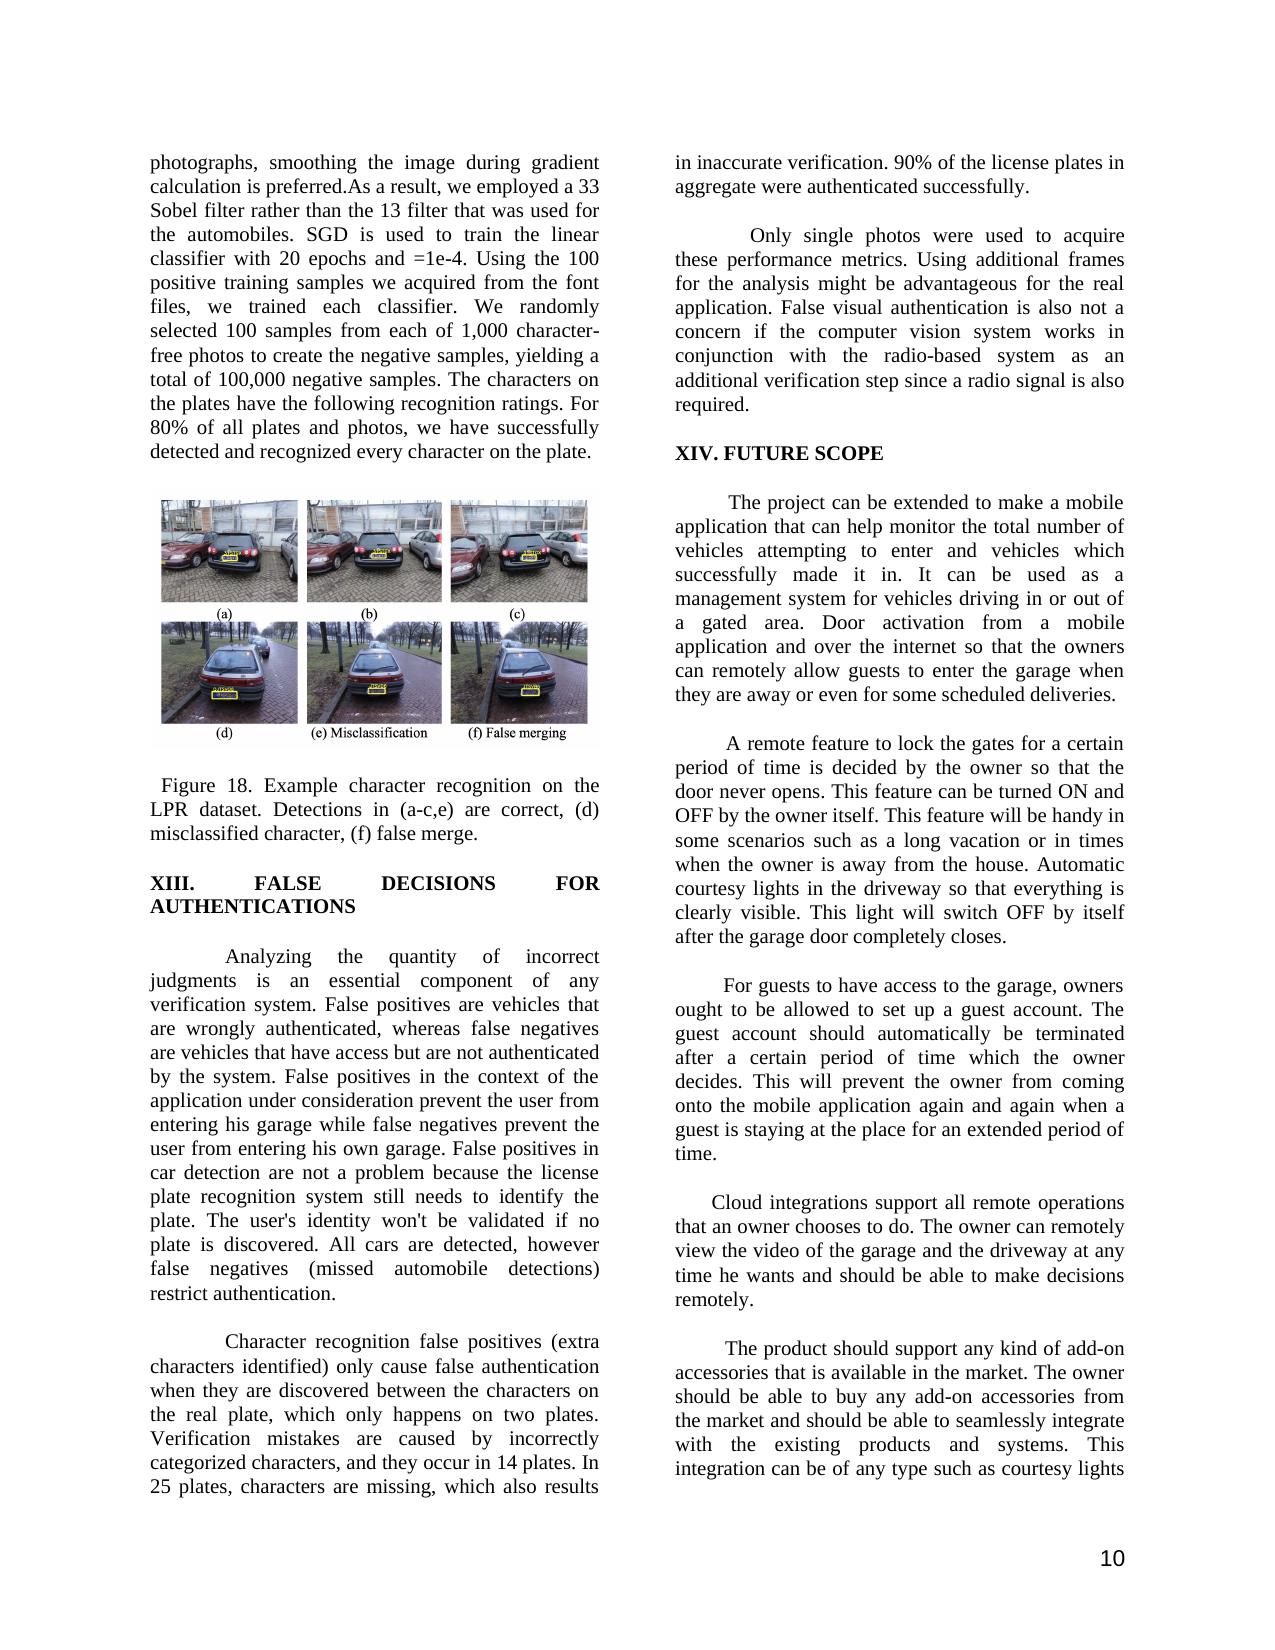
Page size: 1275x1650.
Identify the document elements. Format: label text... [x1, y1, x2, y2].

text XIV. FUTURE SCOPE [675, 441, 1125, 465]
text Figure 18. Example character recognition on the LPR dataset. Detections in (a-c,e) are correct, (d) misclassified character, (f) false merge. [150, 773, 600, 845]
picture [150, 487, 600, 749]
text Analyzing the quantity of incorrect judgments is an essential component of any verification system. False positives are vehicles that are wrongly authenticated, whereas false negatives are vehicles that have access but are not authenticated by the system. False positives in the context of the application under consideration prevent the user from entering his garage while false negatives prevent the user from entering his own garage. False positives in car detection are not a problem because the license plate recognition system still needs to identify the plate. The user's identity won't be validated if no plate is discovered. All cars are detected, however false negatives (missed automobile detections) restrict authentication. [150, 943, 600, 1304]
text Cloud integrations support all remote operations that an owner chooses to do. The owner can remotely view the video of the garage and the driveway at any time he wants and should be able to make decisions remotely. [675, 1190, 1125, 1311]
text XIII. FALSE DECISIONS FOR AUTHENTICATIONS [150, 870, 600, 918]
text Character recognition false positives (extra characters identified) only cause false authentication when they are discovered between the characters on the real plate, which only happens on two plates. Verification mistakes are caused by incorrectly categorized characters, and they occur in 14 plates. In 25 plates, characters are missing, which also results in inaccurate verification. 90% of the license plates in aggregate were authenticated successfully. [150, 1329, 600, 1498]
text The project can be extended to make a mobile application that can help monitor the total number of vehicles attempting to enter and vehicles which successfully made it in. It can be used as a management system for vehicles driving in or out of a gated area. Door activation from a mobile application and over the internet so that the owners can remotely allow guests to enter the garage when they are away or even for some scheduled deliveries. [675, 490, 1125, 706]
text Only single photos were used to acquire these performance metrics. Using additional frames for the analysis might be advantageous for the real application. False visual authentication is also not a concern if the computer vision system works in conjunction with the radio-based system as an additional verification step since a radio signal is also required. [675, 223, 1125, 416]
text For guests to have access to the garage, owners ought to be allowed to set up a guest account. The guest account should automatically be terminated after a certain period of time which the owner decides. This will prevent the owner from coming onto the mobile application again and again when a guest is staying at the place for an extended period of time. [675, 973, 1125, 1165]
text A remote feature to lock the gates for a certain period of time is decided by the owner so that the door never opens. This feature can be turned ON and OFF by the owner itself. This feature will be handy in some scenarios such as a long vacation or in times when the owner is away from the house. Automatic courtesy lights in the driveway so that everything is clearly visible. This light will switch OFF by itself after the garage door completely closes. [675, 731, 1125, 948]
